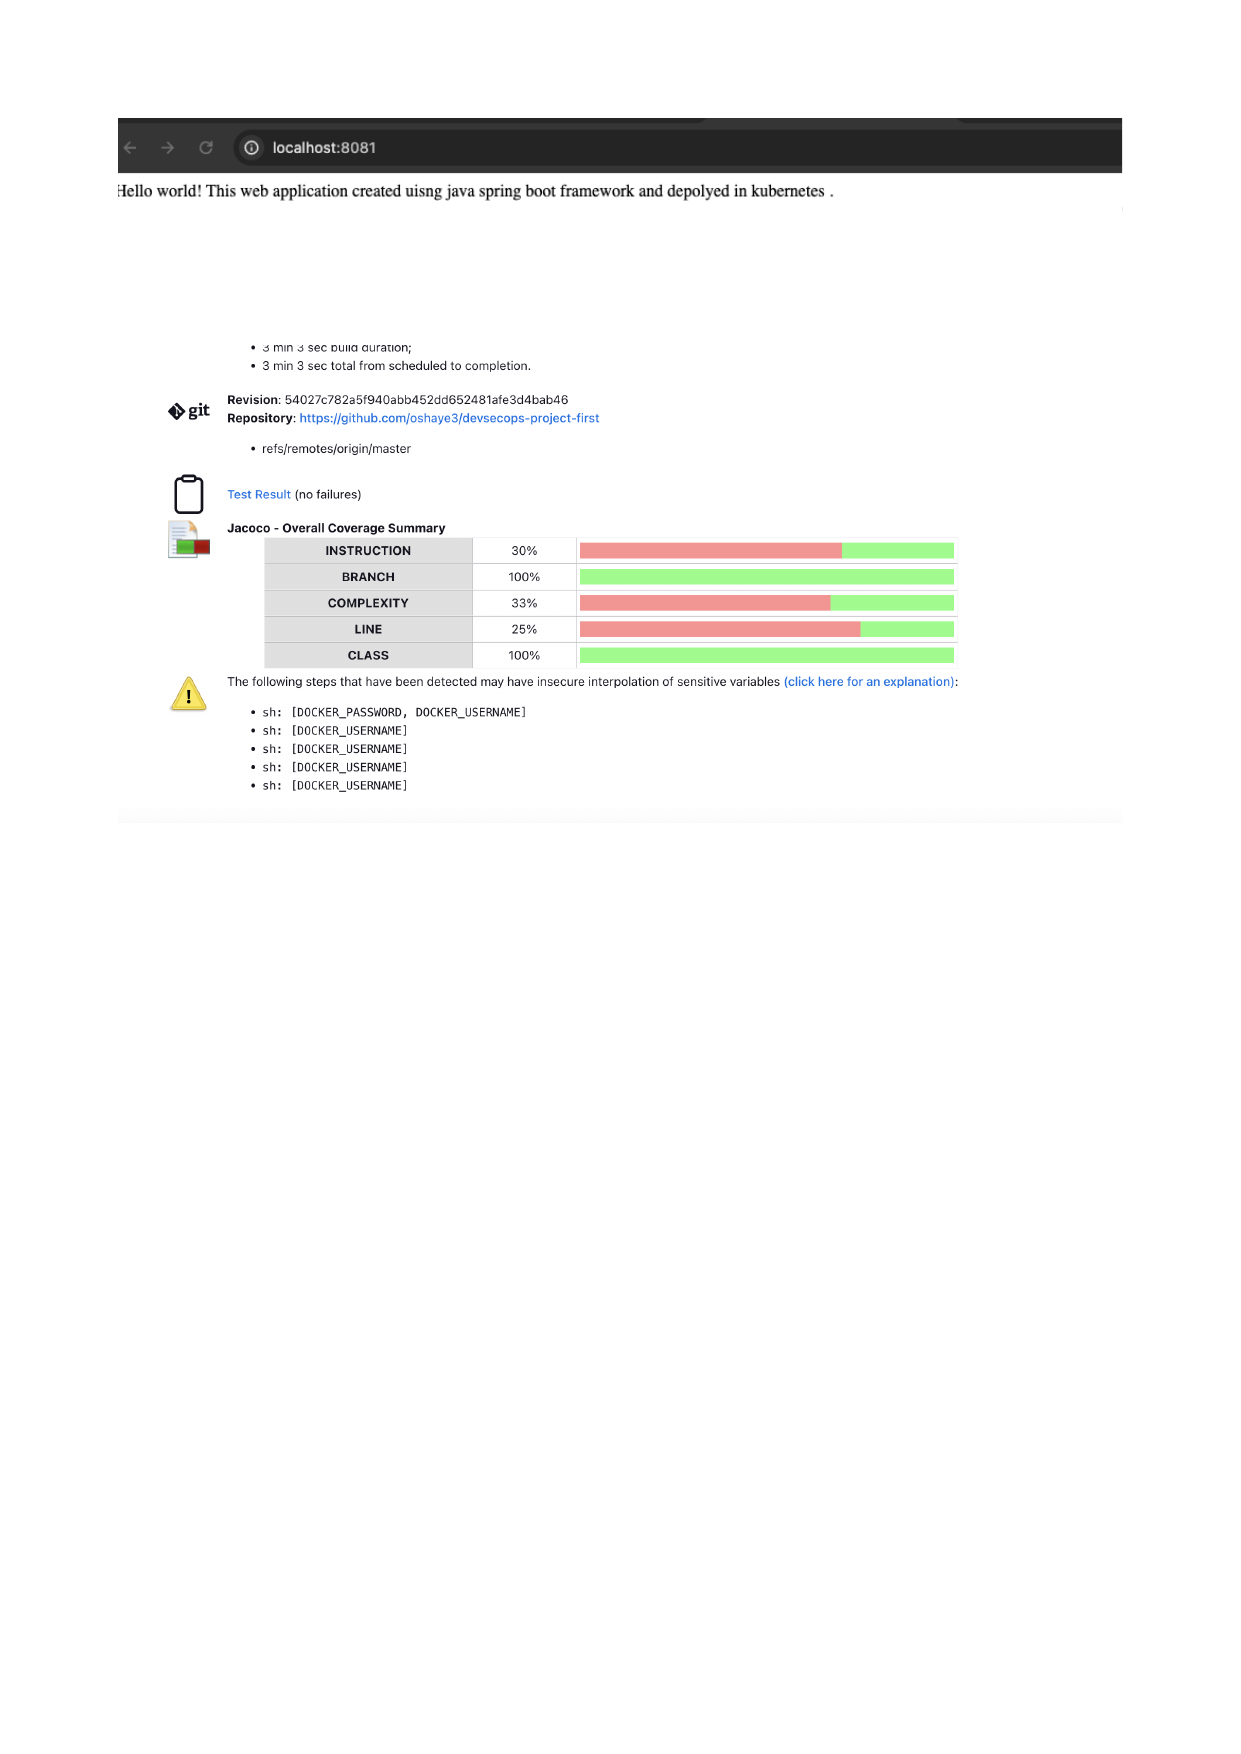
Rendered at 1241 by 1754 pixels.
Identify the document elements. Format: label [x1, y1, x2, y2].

picture [118, 118, 1123, 823]
